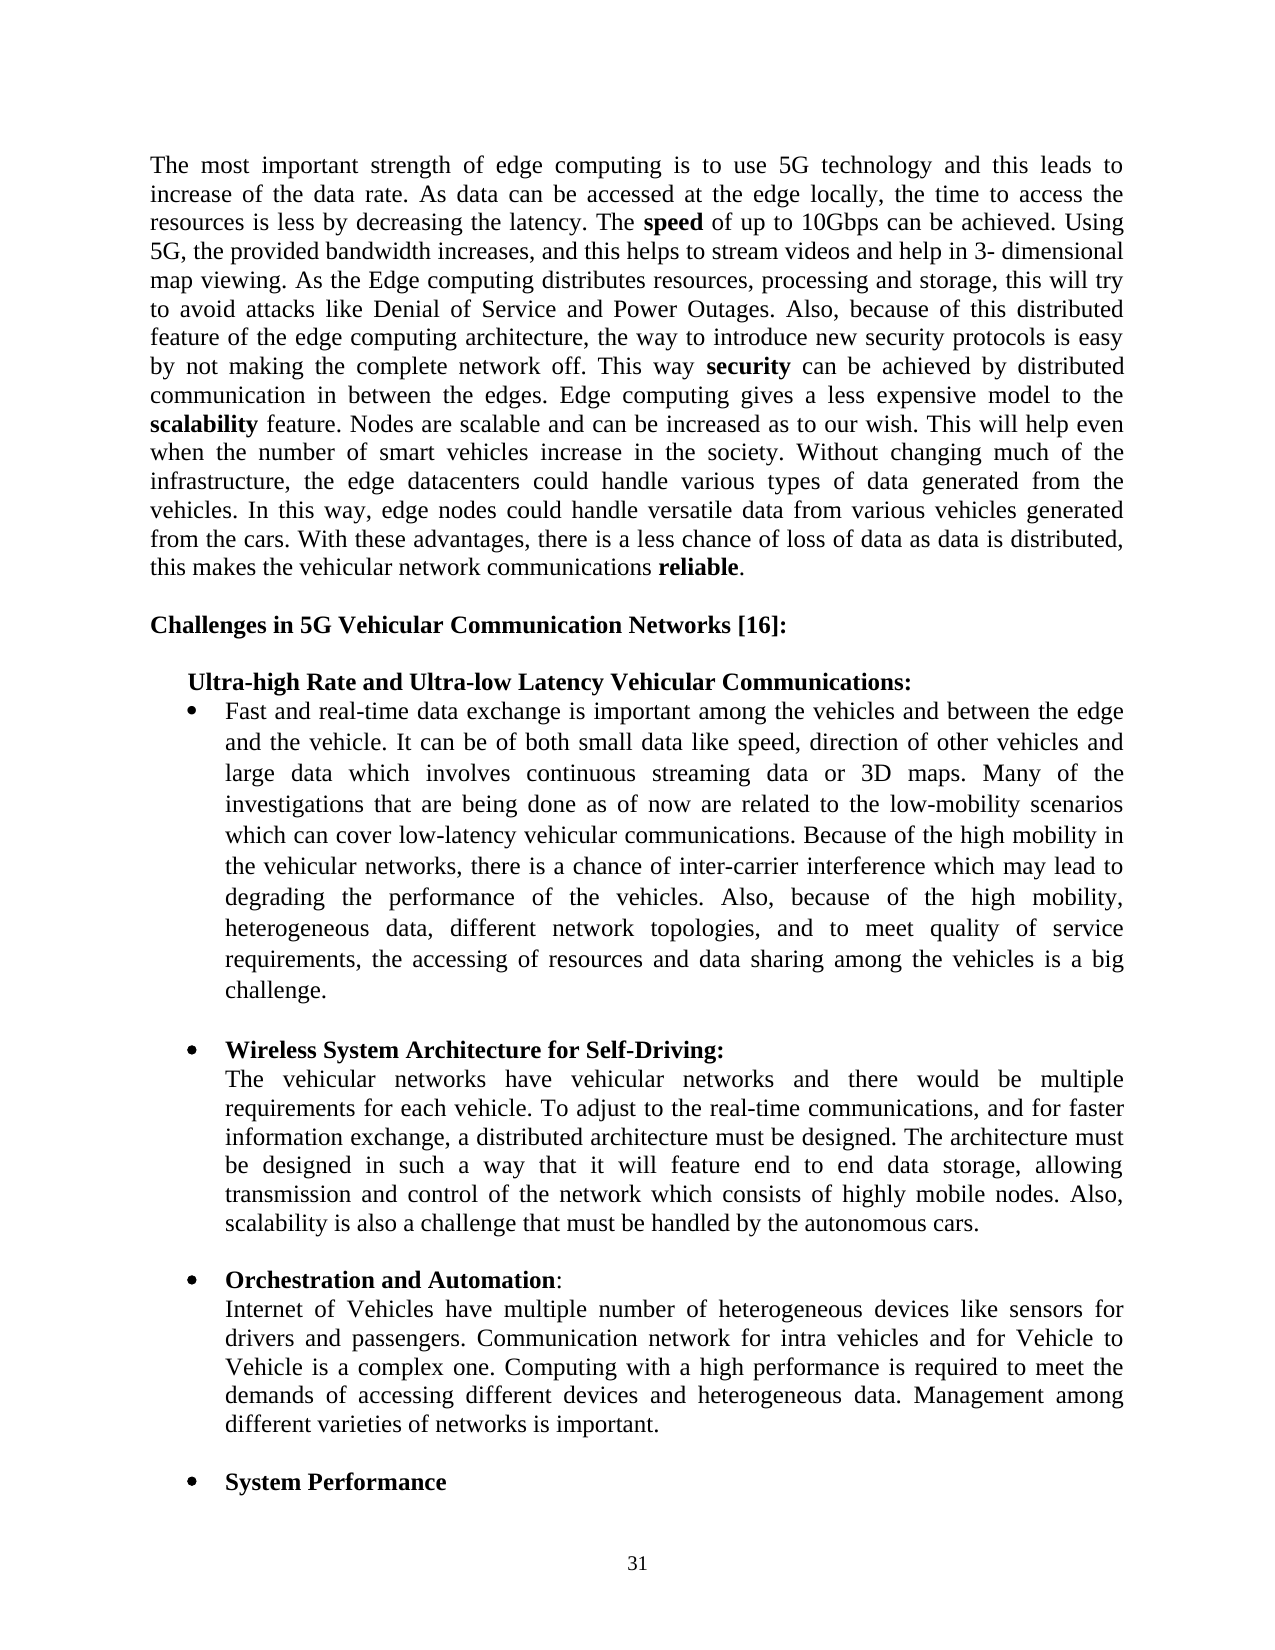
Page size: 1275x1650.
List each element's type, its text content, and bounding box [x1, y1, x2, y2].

text The vehicular networks have vehicular networks and there would be multiple requirements for each vehicle. To adjust to the real-time communications, and for faster information exchange, a distributed architecture must be designed. The architecture must be designed in such a way that it will feature end to end data storage, allowing transmission and control of the network which consists of highly mobile nodes. Also, scalability is also a challenge that must be handled by the autonomous cars. [225, 1064, 1125, 1237]
list Wireless System Architecture for Self-Driving: [187, 1035, 1125, 1064]
text Ultra-high Rate and Ultra-low Latency Vehicular Communications: [187, 667, 1125, 696]
text Internet of Vehicles have multiple number of heterogeneous devices like sensors for drivers and passengers. Communication network for intra vehicles and for Vehicle to Vehicle is a complex one. Computing with a high performance is required to meet the demands of accessing different devices and heterogeneous data. Management among different varieties of networks is important. [225, 1294, 1125, 1438]
text The most important strength of edge computing is to use 5G technology and this leads to increase of the data rate. As data can be accessed at the edge locally, the time to access the resources is less by decreasing the latency. The speed of up to 10Gbps can be achieved. Using 5G, the provided bandwidth increases, and this helps to stream videos and help in 3- dimensional map viewing. As the Edge computing distributes resources, processing and storage, this will try to avoid attacks like Denial of Service and Power Outages. Also, because of this distributed feature of the edge computing architecture, the way to introduce new security protocols is easy by not making the complete network off. This way security can be achieved by distributed communication in between the edges. Edge computing gives a less expensive model to the scalability feature. Nodes are scalable and can be increased as to our wish. This will help even when the number of smart vehicles increase in the society. Without changing much of the infrastructure, the edge datacenters could handle various types of data generated from the vehicles. In this way, edge nodes could handle versatile data from various vehicles generated from the cars. With these advantages, there is a less chance of loss of data as data is distributed, this makes the vehicular network communications reliable. [150, 150, 1125, 581]
text Challenges in 5G Vehicular Communication Networks [16]: [150, 610, 1125, 639]
list Fast and real-time data exchange is important among the vehicles and between the edge and the vehicle. It can be of both small data like speed, direction of other vehicles and large data which involves continuous streaming data or 3D maps. Many of the investigations that are being done as of now are related to the low-mobility scenarios which can cover low-latency vehicular communications. Because of the high mobility in the vehicular networks, there is a chance of inter-carrier interference which may lead to degrading the performance of the vehicles. Also, because of the high mobility, heterogeneous data, different network topologies, and to meet quality of service requirements, the accessing of resources and data sharing among the vehicles is a big challenge. [187, 696, 1125, 1004]
list System Performance [187, 1467, 1125, 1495]
list Orchestration and Automation: [187, 1265, 1125, 1294]
